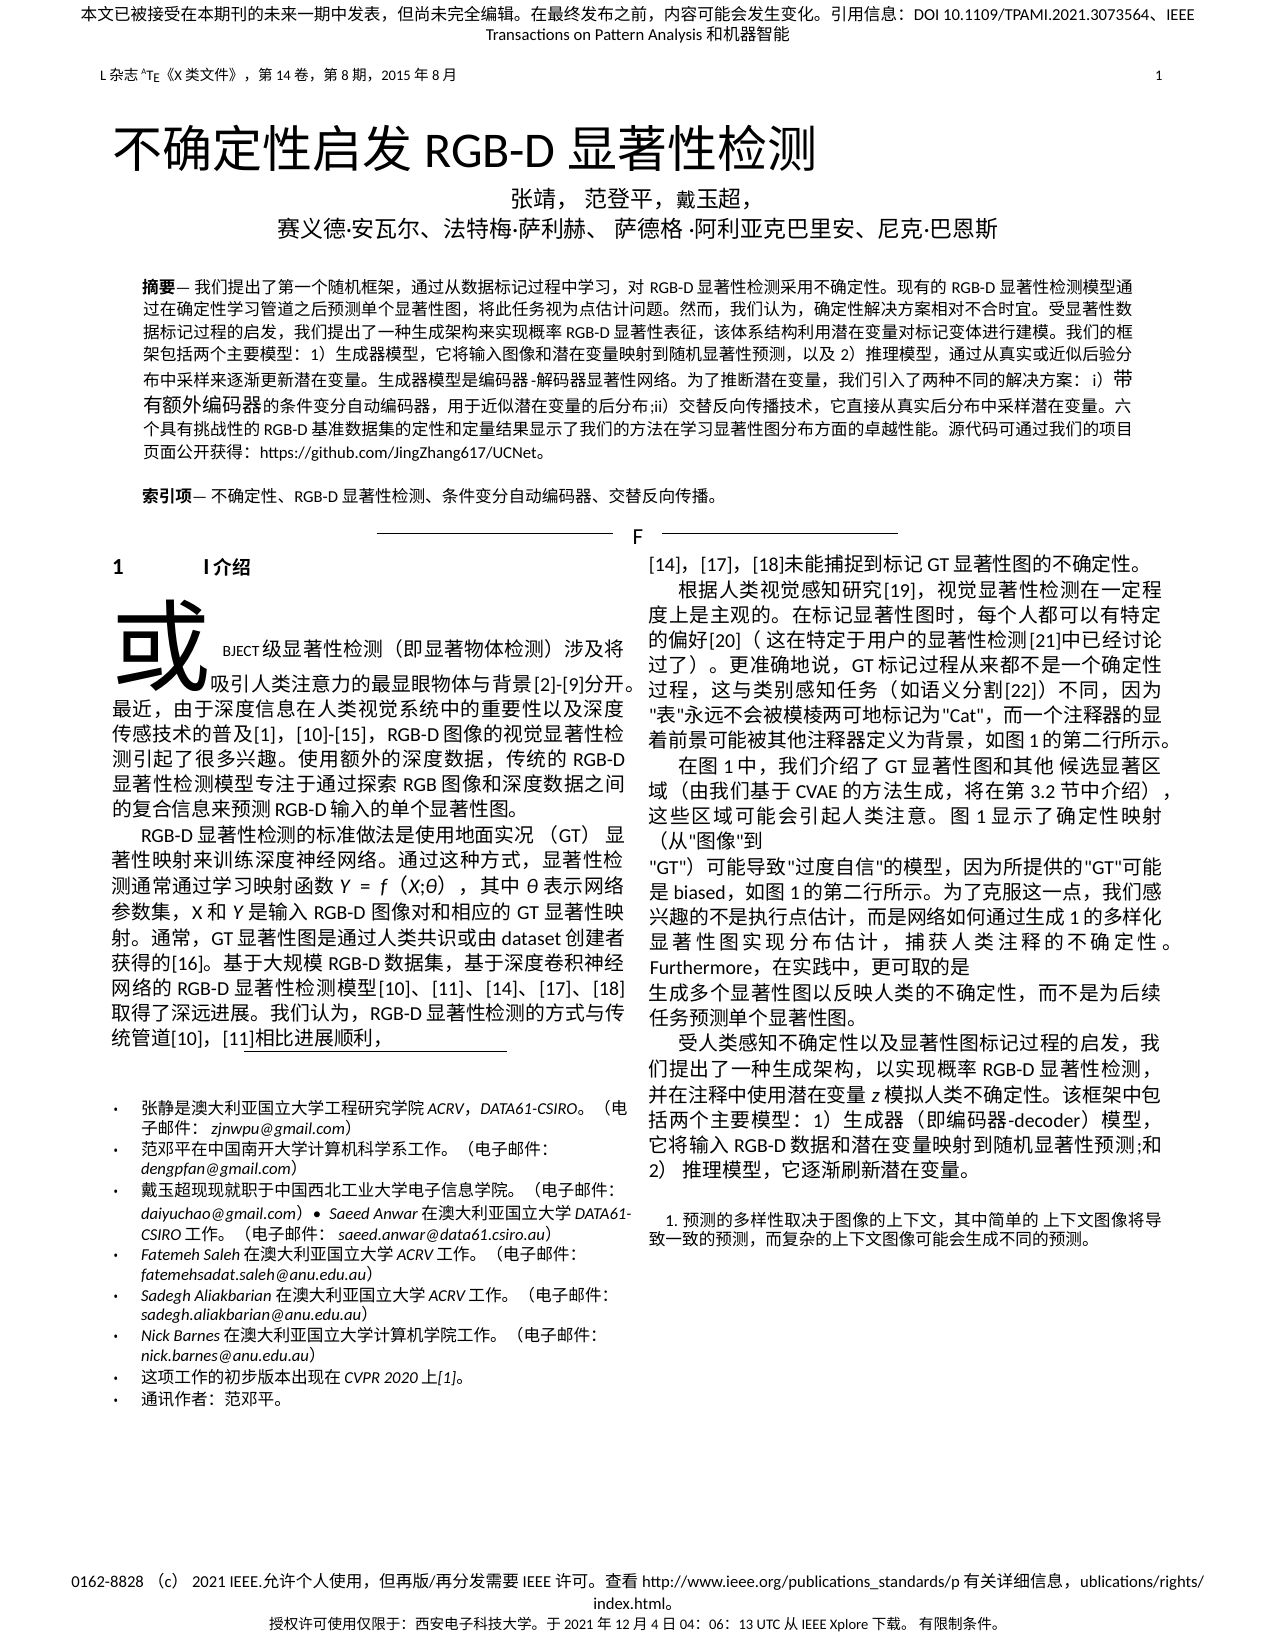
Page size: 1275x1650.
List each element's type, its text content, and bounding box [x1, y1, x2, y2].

text 索引项— 不确定性、RGB-D 显著性检测、条件变分自动编码器、交替反向传播。 [142, 487, 1162, 507]
text RGB-D 显著性检测的标准做法是使用地面实况 （GT） 显著性映射来训练深度神经网络。通过这种方式，显著性检测通常通过学习映射函数Y = f（X;θ），其中 θ 表示网络参数集，X 和 Y 是输入 RGB-D 图像对和相应的 GT 显著性映射。通常，GT显著性图是通过人类共识或由dataset创建者获得的[16]。基于大规模RGB-D数据集，基于深度卷积神经网络的RGB-D显著性检测模型[10]、[11]、[14]、[17]、[18]取得了深远进展。我们认为，RGB-D显著性检测的方式与传统管道[10]，[11]相比进展顺利， [111, 823, 625, 1050]
text 赛义德·安瓦尔、法特梅·萨利赫、 萨德格 ·阿利亚克巴里安、尼克·巴恩斯 [113, 216, 1162, 244]
text 1. 预测的多样性取决于图像的上下文，其中简单的 上下文图像将导致一致的预测，而复杂的上下文图像可能会生成不同的预测。 [648, 1211, 1162, 1249]
text "GT"）可能导致"过度自信"的模型，因为所提供的"GT"可能是biased，如图1的第二行所示。为了克服这一点，我们感兴趣的不是执行点估计，而是网络如何通过生成1的多样化显著性图实现分布估计，捕获人类注释的不确定性。Furthermore，在实践中，更可取的是 [648, 855, 1162, 979]
text 根据人类视觉感知研究[19]，视觉显著性检测在一定程度上是主观的。在标记显著性图时，每个人都可以有特定的偏好[20]（ 这在特定于用户的显著性检测[21]中已经讨论过了）。更准确地说，GT标记过程从来都不是一个确定性过程，这与类别感知任务（如语义分割[22]）不同，因为 "表"永远不会被模棱两可地标记为"Cat"，而一个注释器的显着前景可能被其他注释器定义为背景，如图1的第二行所示。 [648, 578, 1162, 753]
text 摘要— 我们提出了第一个随机框架，通过从数据标记过程中学习，对RGB-D显著性检测采用不确定性。现有的 RGB-D 显著性检测模型通过在确定性学习管道之后预测单个显著性图，将此任务视为点估计问题。然而，我们认为，确定性解决方案相对不合时宜。受显著性数据标记过程的启发，我们提出了一种生成架构来实现概率RGB-D显著性表征，该体系结构利用潜在变量对标记变体进行建模。我们的框架包括两个主要模型：1）生成器模型，它将输入图像和潜在变量映射到随机显著性预测，以及2）推理模型，通过从真实或近似后验分布中采样来逐渐更新潜在变量。生成器模型是编码器-解码器显著性网络。为了推断潜在变量，我们引入了两种不同的解决方案：i）带有额外编码器的条件变分自动编码器，用于近似潜在变量的后分布;ii）交替反向传播技术，它直接从真实后分布中采样潜在变量。六个具有挑战性的RGB-D基准数据集的定性和定量结果显示了我们的方法在学习显著性图分布方面的卓越性能。源代码可通过我们的项目页面公开获得：https://github.com/JingZhang617/UCNet。 [142, 277, 1133, 462]
text 不确定性启发 RGB-D 显著性检测 [113, 119, 1162, 180]
text 生成多个显著性图以反映人类的不确定性，而不是为后续任务预测单个显著性图。 [648, 981, 1162, 1030]
text 张靖， 范登平，戴玉超， [113, 185, 1162, 213]
text BJECT级显著性检测（即显著物体检测）涉及将吸引人类注意力的最显眼物体与背景[2]-[9]分开。最近，由于深度信息在人类视觉系统中的重要性以及深度传感技术的普及[1]，[10]-[15]，RGB-D图像的视觉显著性检测引起了很多兴趣。使用额外的深度数据，传统的RGB-D显著性检测模型专注于通过探索RGB图像和深度数据之间的复合信息来预测RGB-D输入的单个显著性图。 [111, 600, 625, 822]
text 受人类感知不确定性以及显著性图标记过程的启发，我们提出了一种生成架构，以实现概率RGB-D显著性检测，并在注释中使用潜在变量 z 模拟人类不确定性。该框架中包括两个主要模型：1）生成器（即编码器-decoder）模型，它将输入RGB-D数据和潜在变量映射到随机显著性预测;和 2） 推理模型，它逐渐刷新潜在变量。 [648, 1032, 1162, 1182]
table_header 张静是澳大利亚国立大学工程研究学院ACRV，DATA61-CSIRO。（电子邮件： zjnwpu@gmail.com） 范邓平在中国南开大学计算机科学系工作。（电子邮件：dengpfan@gmail.com） 戴玉超现现就职于中国西北工业大学电子信息学院。（电子邮件： daiyuchao@gmail.com）• Saeed Anwar在澳大利亚国立大学DATA61-CSIRO工作。（电子邮件： saeed.anwar@data61.csiro.au） Fatemeh Saleh在澳大利亚国立大学ACRV工作。（电子邮件： fatemehsadat.saleh@anu.edu.au） Sadegh Aliakbarian 在澳大利亚国立大学ACRV工作。（电子邮件： sadegh.aliakbarian@anu.edu.au） Nick Barnes在澳大利亚国立大学计算机学院工作。（电子邮件： nick.barnes@anu.edu.au） 这项工作的初步版本出现在CVPR 2020上[1]。 通讯作者：范邓平。 [112, 1052, 638, 1412]
text 在图1中，我们介绍了GT显著性图和其他 候选显著区域（由我们基于CVAE的方法生成，将在第3.2节中介绍），这些区域可能会引起人类注意。图1显示了确定性映射（从"图像"到 [648, 754, 1162, 854]
text [14]，[17]，[18]未能捕捉到标记GT显著性图的不确定性。 [648, 552, 1162, 577]
subtitle 1 I介绍 [112, 552, 625, 581]
text F [113, 522, 1162, 550]
